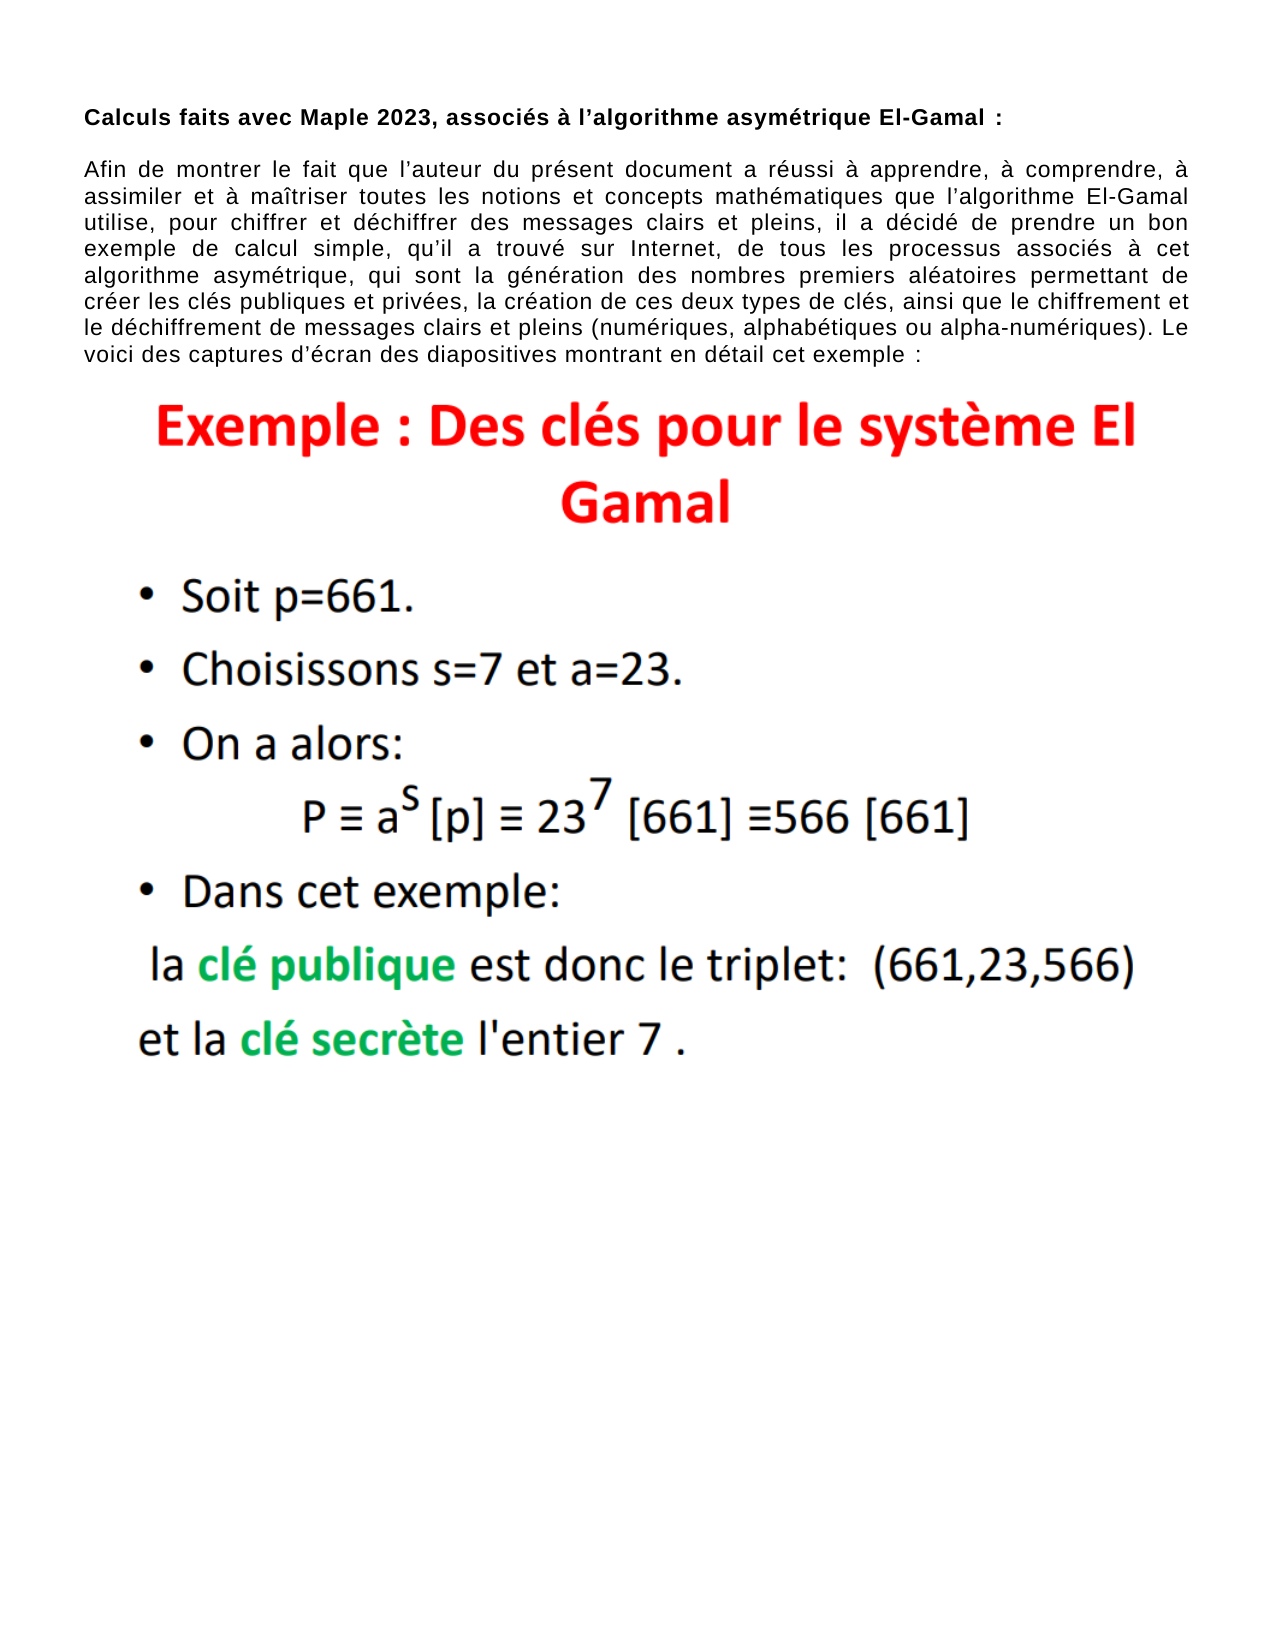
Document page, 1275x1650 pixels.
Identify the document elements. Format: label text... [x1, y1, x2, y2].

text Afin de montrer le fait que l’auteur du présent document a réussi à apprendre, à comprendre, à assimiler et à maîtriser toutes les notions et concepts mathématiques que l’algorithme El-Gamal utilise, pour chiffrer et déchiffrer des messages clairs et pleins, il a décidé de prendre un bon exemple de calcul simple, qu’il a trouvé sur Internet, de tous les processus associés à cet algorithme asymétrique, qui sont la génération des nombres premiers aléatoires permettant de créer les clés publiques et privées, la création de ces deux types de clés, ainsi que le chiffrement et le déchiffrement de messages clairs et pleins (numériques, alphabétiques ou alpha-numériques). Le voici des captures d’écran des diapositives montrant en détail cet exemple : [84, 156, 1191, 367]
text Calculs faits avec Maple 2023, associés à l’algorithme asymétrique El-Gamal : [84, 103, 1191, 130]
picture [131, 393, 1144, 1067]
